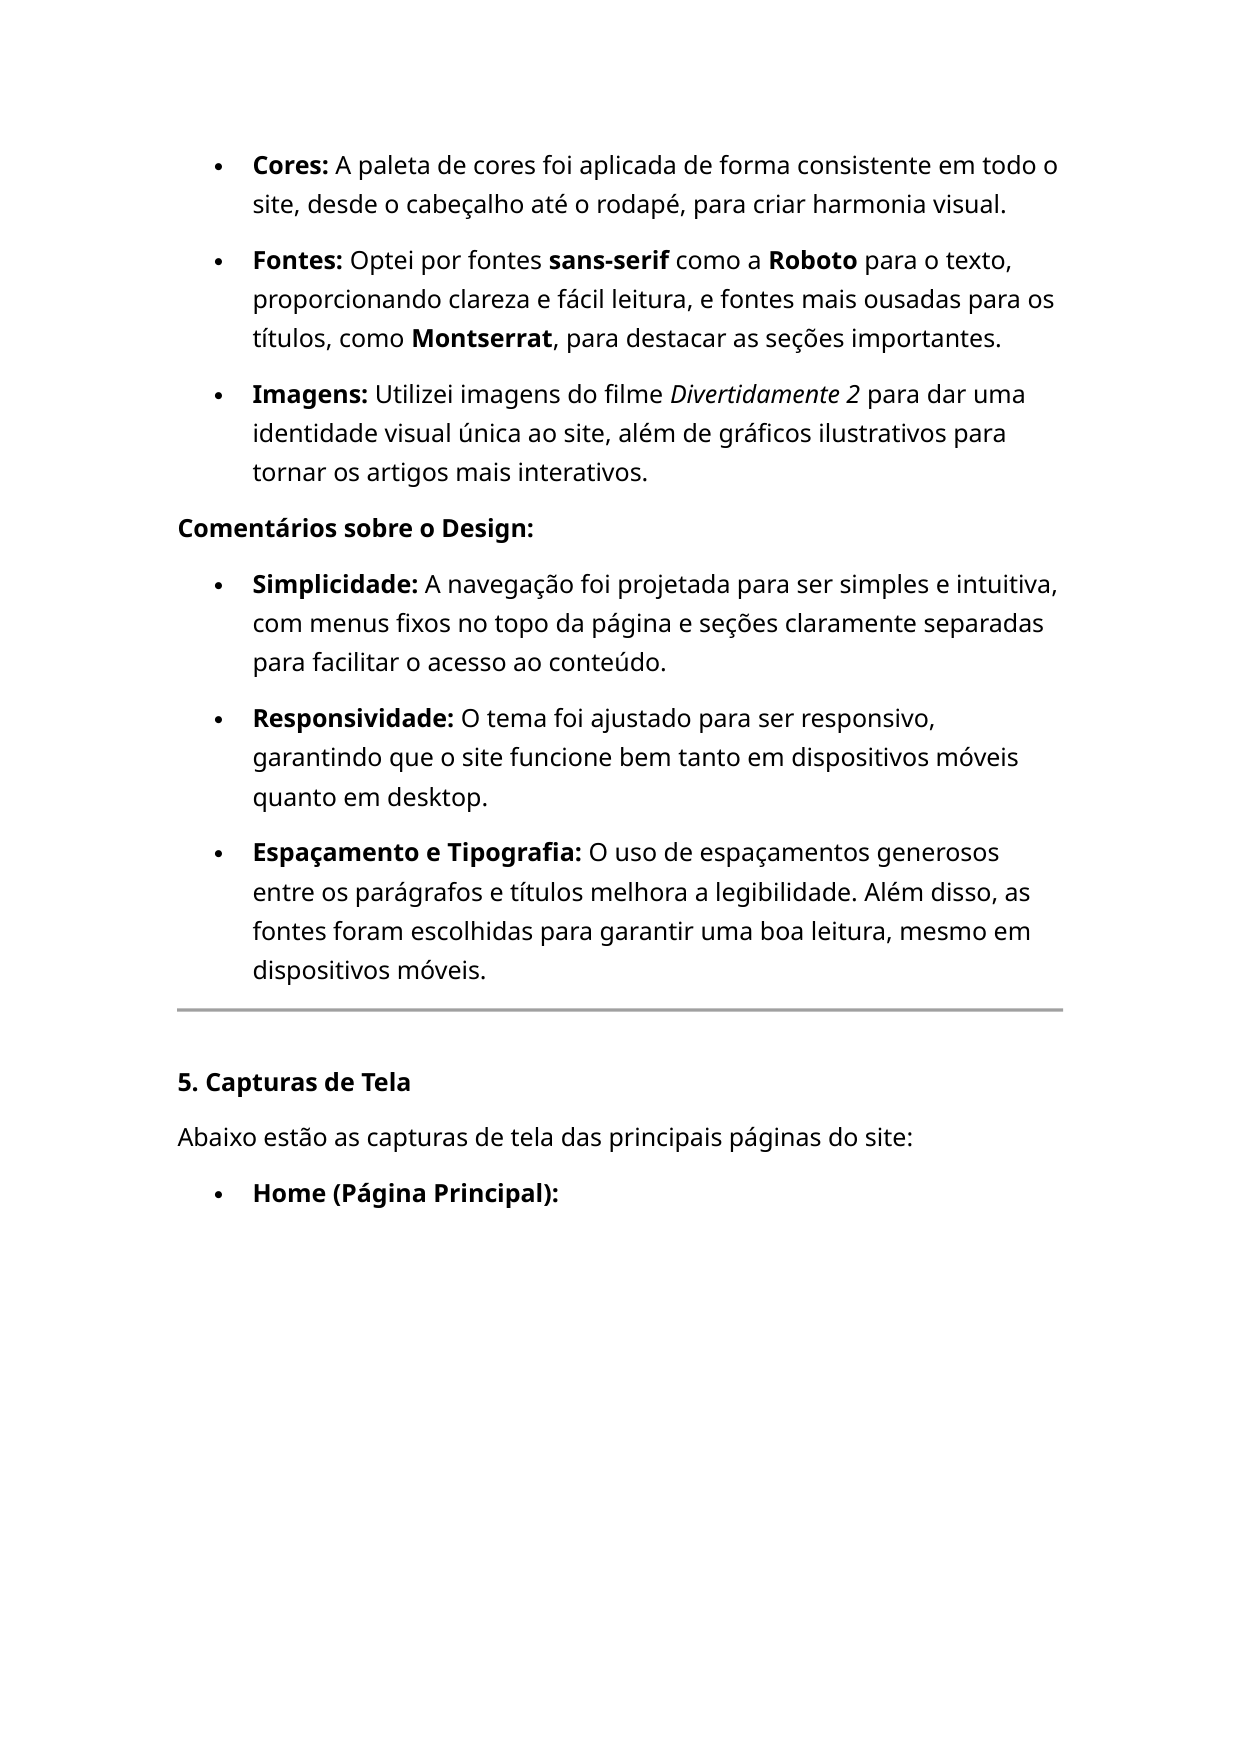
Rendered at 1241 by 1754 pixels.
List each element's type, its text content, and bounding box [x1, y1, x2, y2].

list Fontes: Optei por fontes sans-serif como a Roboto para o texto, proporcionando clareza e fácil leitura, e fontes mais ousadas para os títulos, como Montserrat, para destacar as seções importantes. [215, 243, 1063, 355]
list Espaçamento e Tipografia: O uso de espaçamentos generosos entre os parágrafos e títulos melhora a legibilidade. Além disso, as fontes foram escolhidas para garantir uma boa leitura, mesmo em dispositivos móveis. [215, 835, 1063, 987]
text Abaixo estão as capturas de tela das principais páginas do site: [177, 1120, 1063, 1154]
list Cores: A paleta de cores foi aplicada de forma consistente em todo o site, desde o cabeçalho até o rodapé, para criar harmonia visual. [215, 148, 1063, 221]
list Responsividade: O tema foi ajustado para ser responsivo, garantindo que o site funcione bem tanto em dispositivos móveis quanto em desktop. [215, 701, 1063, 813]
list Simplicidade: A navegação foi projetada para ser simples e intuitiva, com menus fixos no topo da página e seções claramente separadas para facilitar o acesso ao conteúdo. [215, 567, 1063, 679]
list Home (Página Principal): [215, 1176, 1063, 1210]
text 5. Capturas de Tela [177, 1064, 1063, 1098]
list Imagens: Utilizei imagens do filme Divertidamente 2 para dar uma identidade visual única ao site, além de gráficos ilustrativos para tornar os artigos mais interativos. [215, 377, 1063, 489]
text Comentários sobre o Design: [177, 511, 1063, 545]
